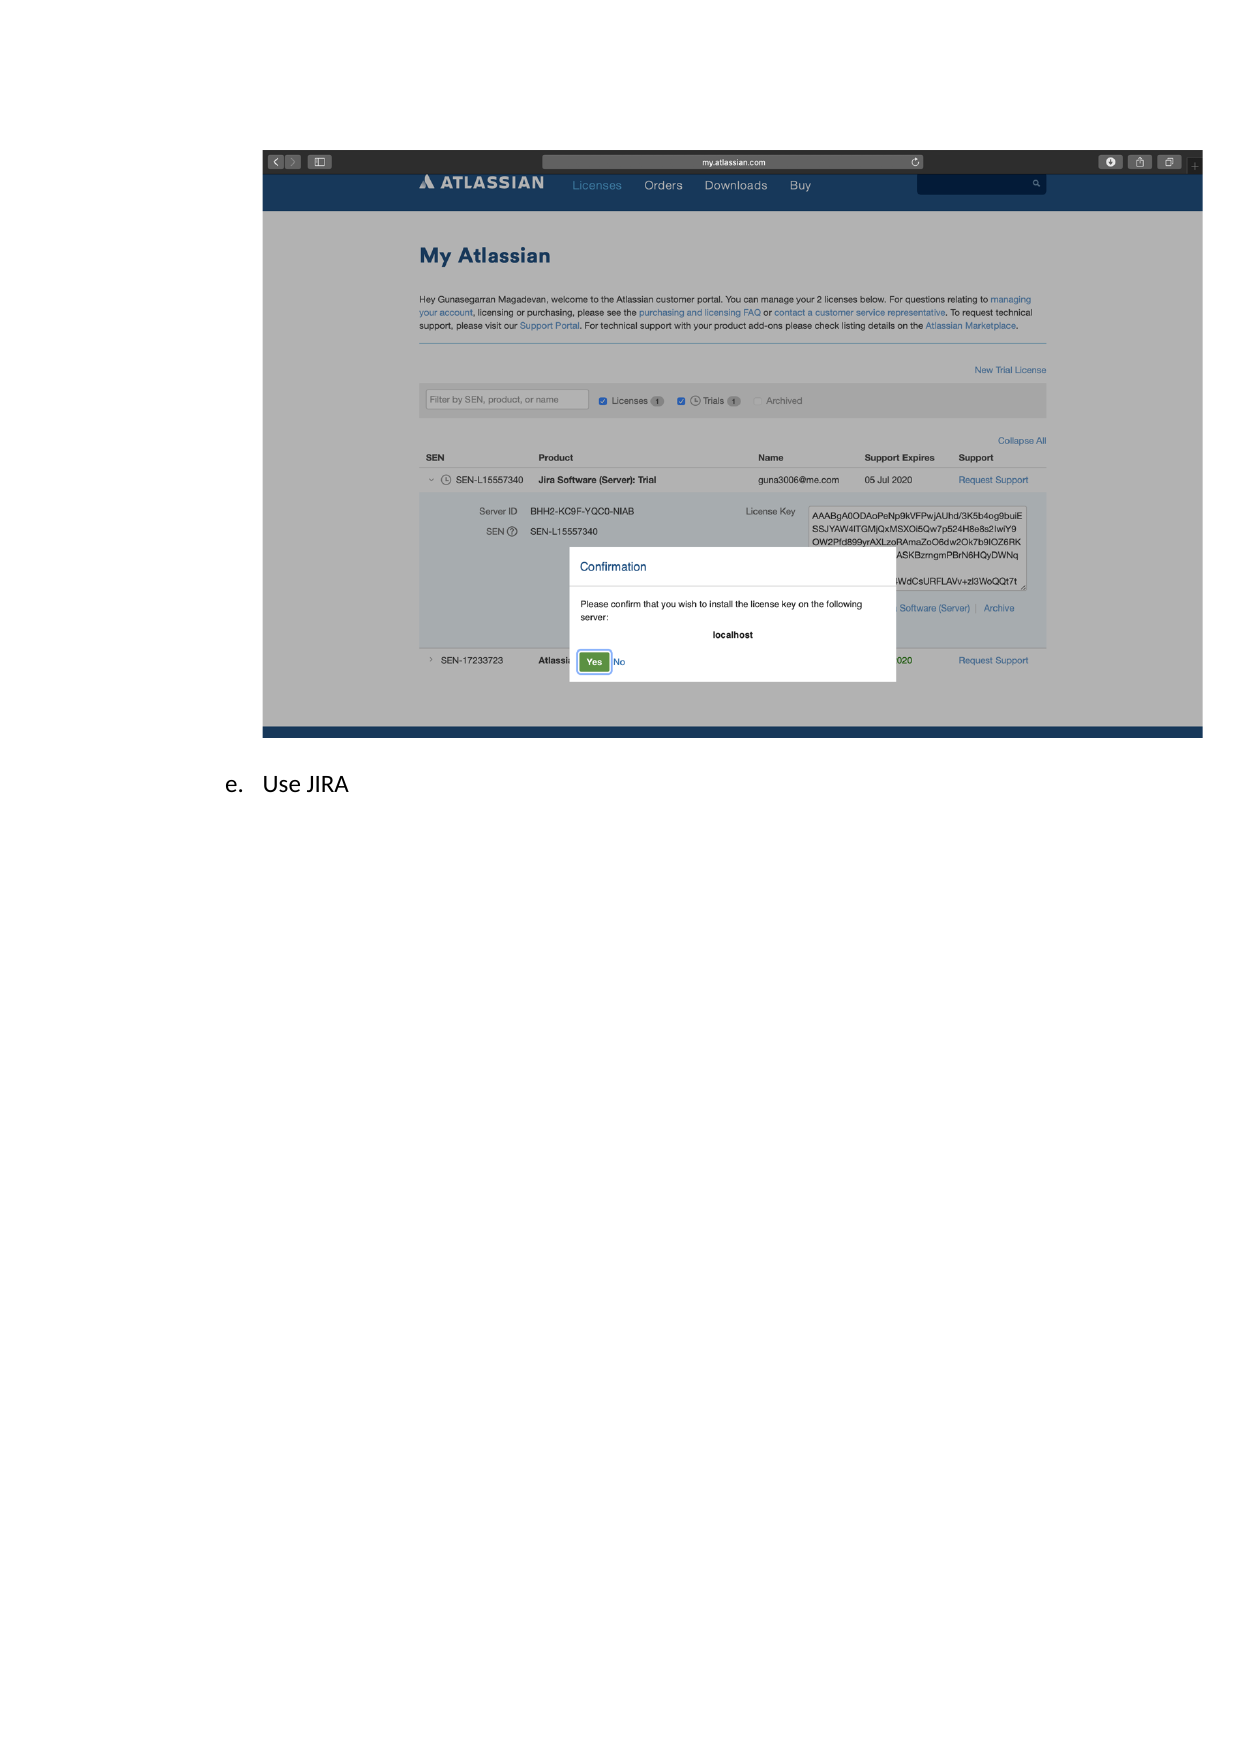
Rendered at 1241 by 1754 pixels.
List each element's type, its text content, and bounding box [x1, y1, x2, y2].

picture [262, 150, 1203, 738]
list Use JIRA [225, 768, 1090, 799]
